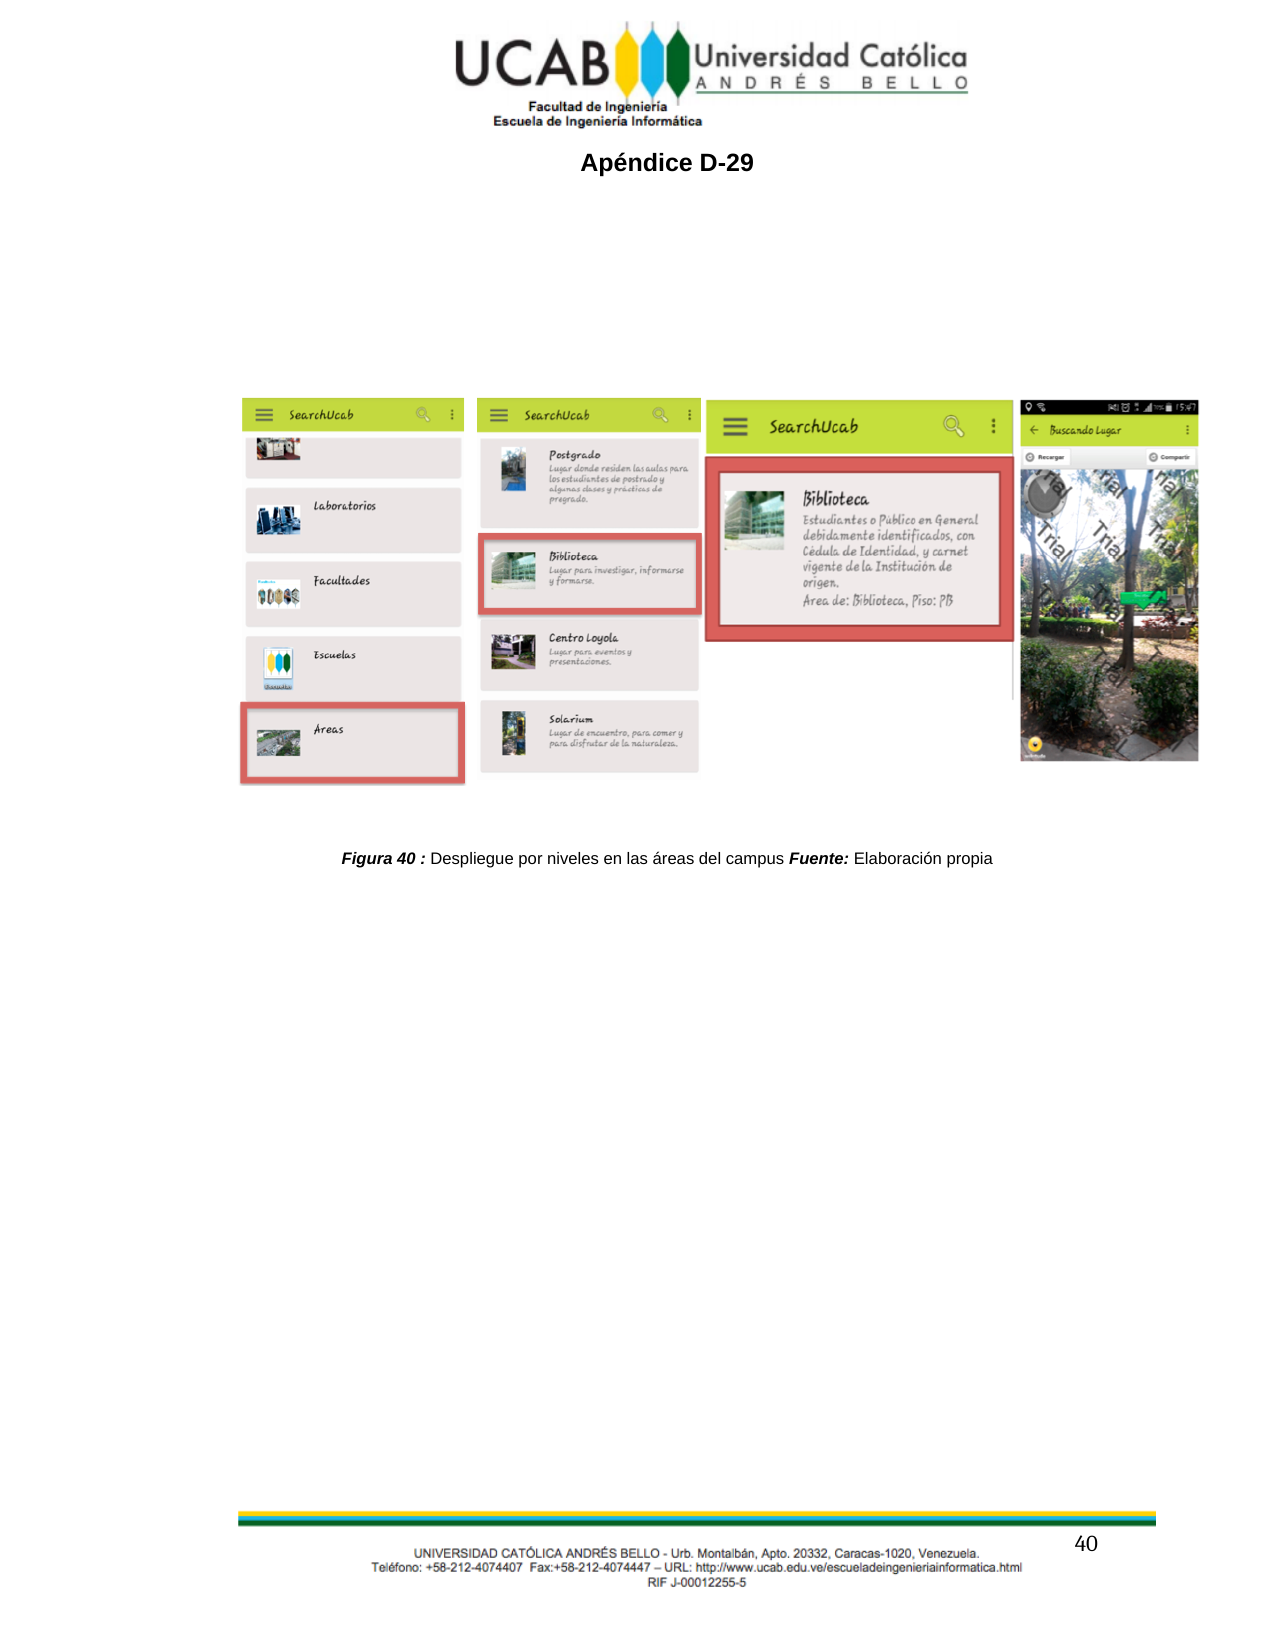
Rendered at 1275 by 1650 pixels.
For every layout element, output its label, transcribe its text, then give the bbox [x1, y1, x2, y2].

picture [236, 1508, 1156, 1595]
picture [236, 391, 1213, 786]
subtitle Apéndice D-29 [236, 148, 1098, 176]
picture [414, 0, 1033, 144]
text Figura 40 : Despliegue por niveles en las áreas del campus Fuente: Elaboración propia [236, 849, 1098, 868]
